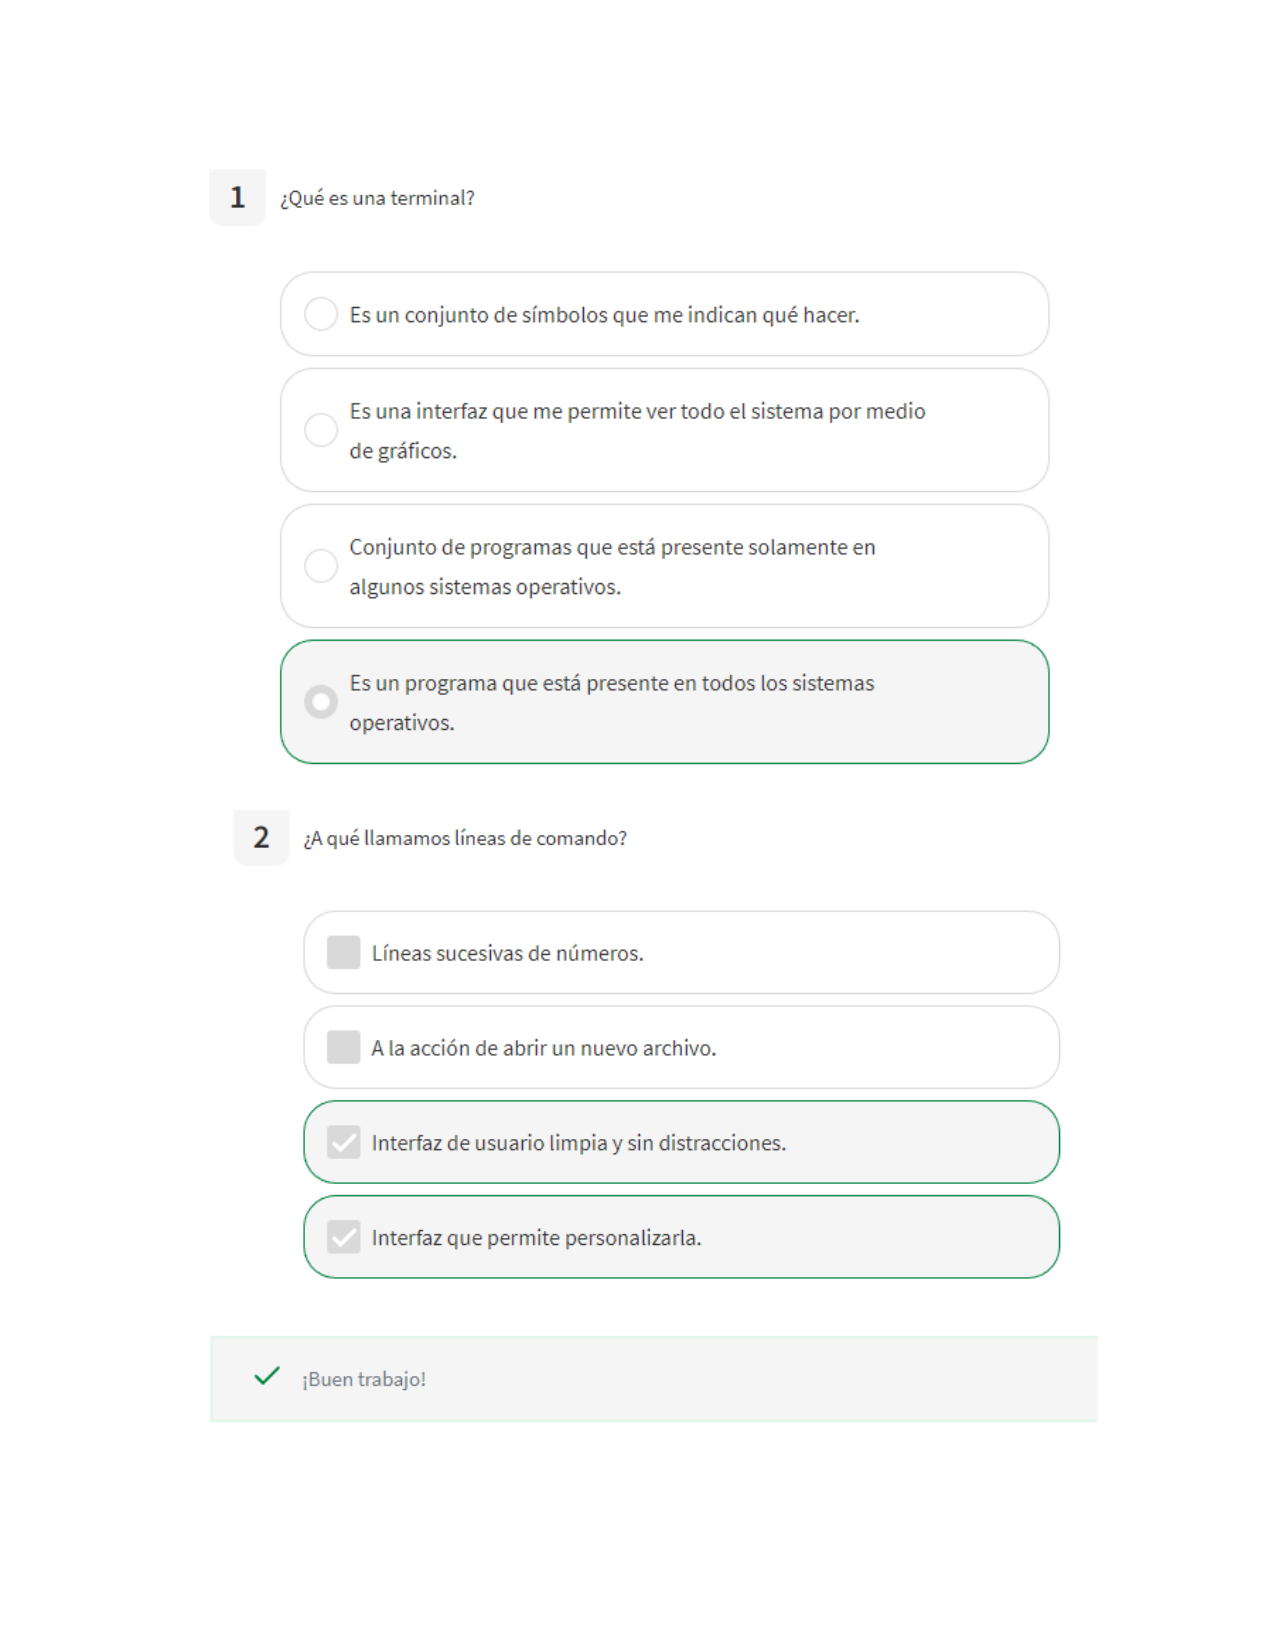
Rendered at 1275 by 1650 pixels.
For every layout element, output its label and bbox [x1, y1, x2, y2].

picture [177, 788, 1098, 1435]
picture [177, 147, 1098, 787]
